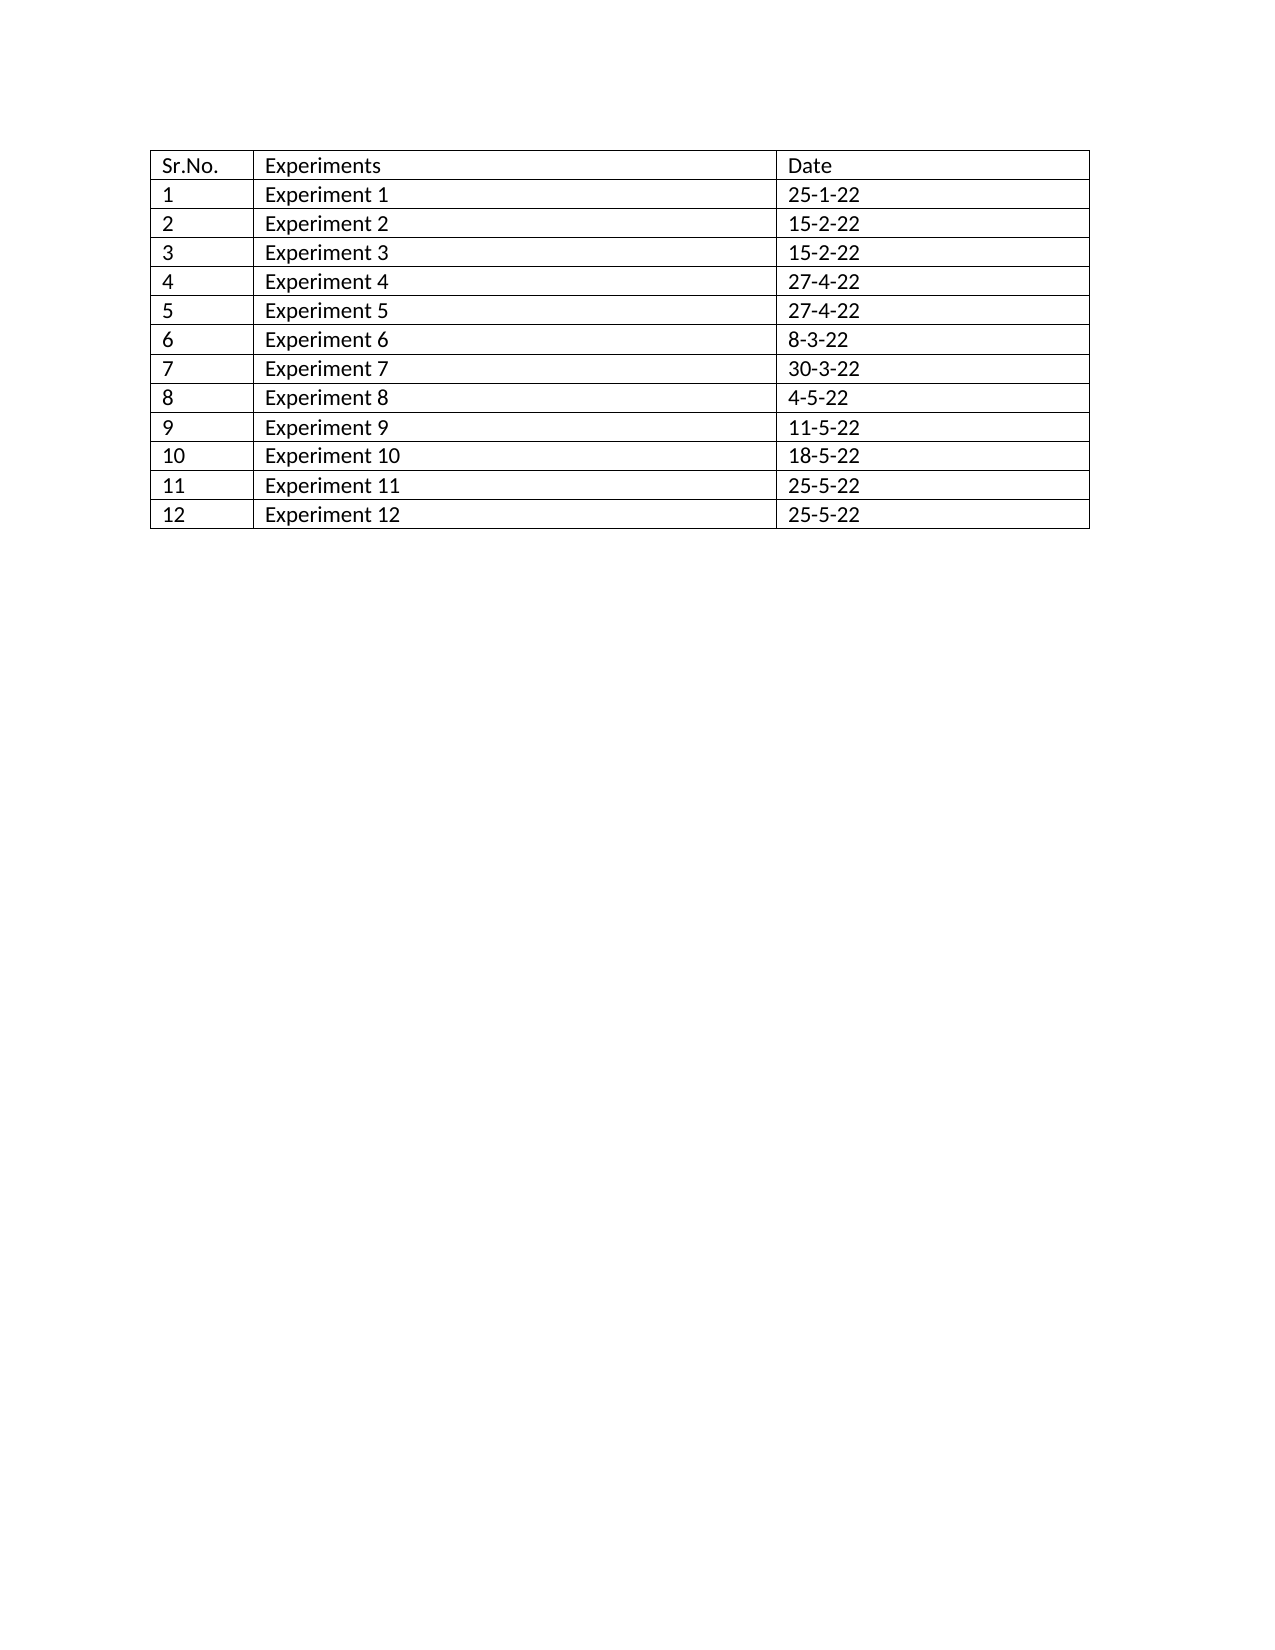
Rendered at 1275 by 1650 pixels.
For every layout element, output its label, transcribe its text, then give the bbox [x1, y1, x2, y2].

table_cell Experiment 12 [254, 500, 776, 528]
table_cell 3 [151, 238, 253, 266]
table_cell 25-1-22 [777, 180, 1089, 208]
table_cell 2 [151, 209, 253, 237]
table_cell 11-5-22 [777, 413, 1089, 441]
table_cell Experiment 11 [254, 471, 776, 499]
table_cell 4 [151, 267, 253, 295]
table_header Sr.No. [151, 151, 253, 179]
table_cell 27-4-22 [777, 267, 1089, 295]
table_cell 15-2-22 [777, 209, 1089, 237]
table_cell Experiment 3 [254, 238, 776, 266]
table_cell 11 [151, 471, 253, 499]
table_cell Experiment 8 [254, 384, 776, 412]
table_header Experiments [254, 151, 776, 179]
table_cell Experiment 2 [254, 209, 776, 237]
table_cell Experiment 7 [254, 355, 776, 382]
table_header Date [777, 151, 1089, 179]
table_cell 6 [151, 325, 253, 353]
table_cell 8 [151, 384, 253, 412]
table_cell 5 [151, 296, 253, 324]
table_cell 15-2-22 [777, 238, 1089, 266]
table_cell 12 [151, 500, 253, 528]
table_cell 27-4-22 [777, 296, 1089, 324]
table_cell 4-5-22 [777, 384, 1089, 412]
table_cell Experiment 9 [254, 413, 776, 441]
table_cell Experiment 10 [254, 442, 776, 470]
table_cell 18-5-22 [777, 442, 1089, 470]
table_cell Experiment 4 [254, 267, 776, 295]
table_cell 7 [151, 355, 253, 382]
table_cell 8-3-22 [777, 325, 1089, 353]
table_cell 1 [151, 180, 253, 208]
table_cell 25-5-22 [777, 471, 1089, 499]
table_cell Experiment 5 [254, 296, 776, 324]
table_cell 9 [151, 413, 253, 441]
table_cell Experiment 6 [254, 325, 776, 353]
table_cell 30-3-22 [777, 355, 1089, 382]
table_cell 25-5-22 [777, 500, 1089, 528]
table_cell 10 [151, 442, 253, 470]
table_cell Experiment 1 [254, 180, 776, 208]
